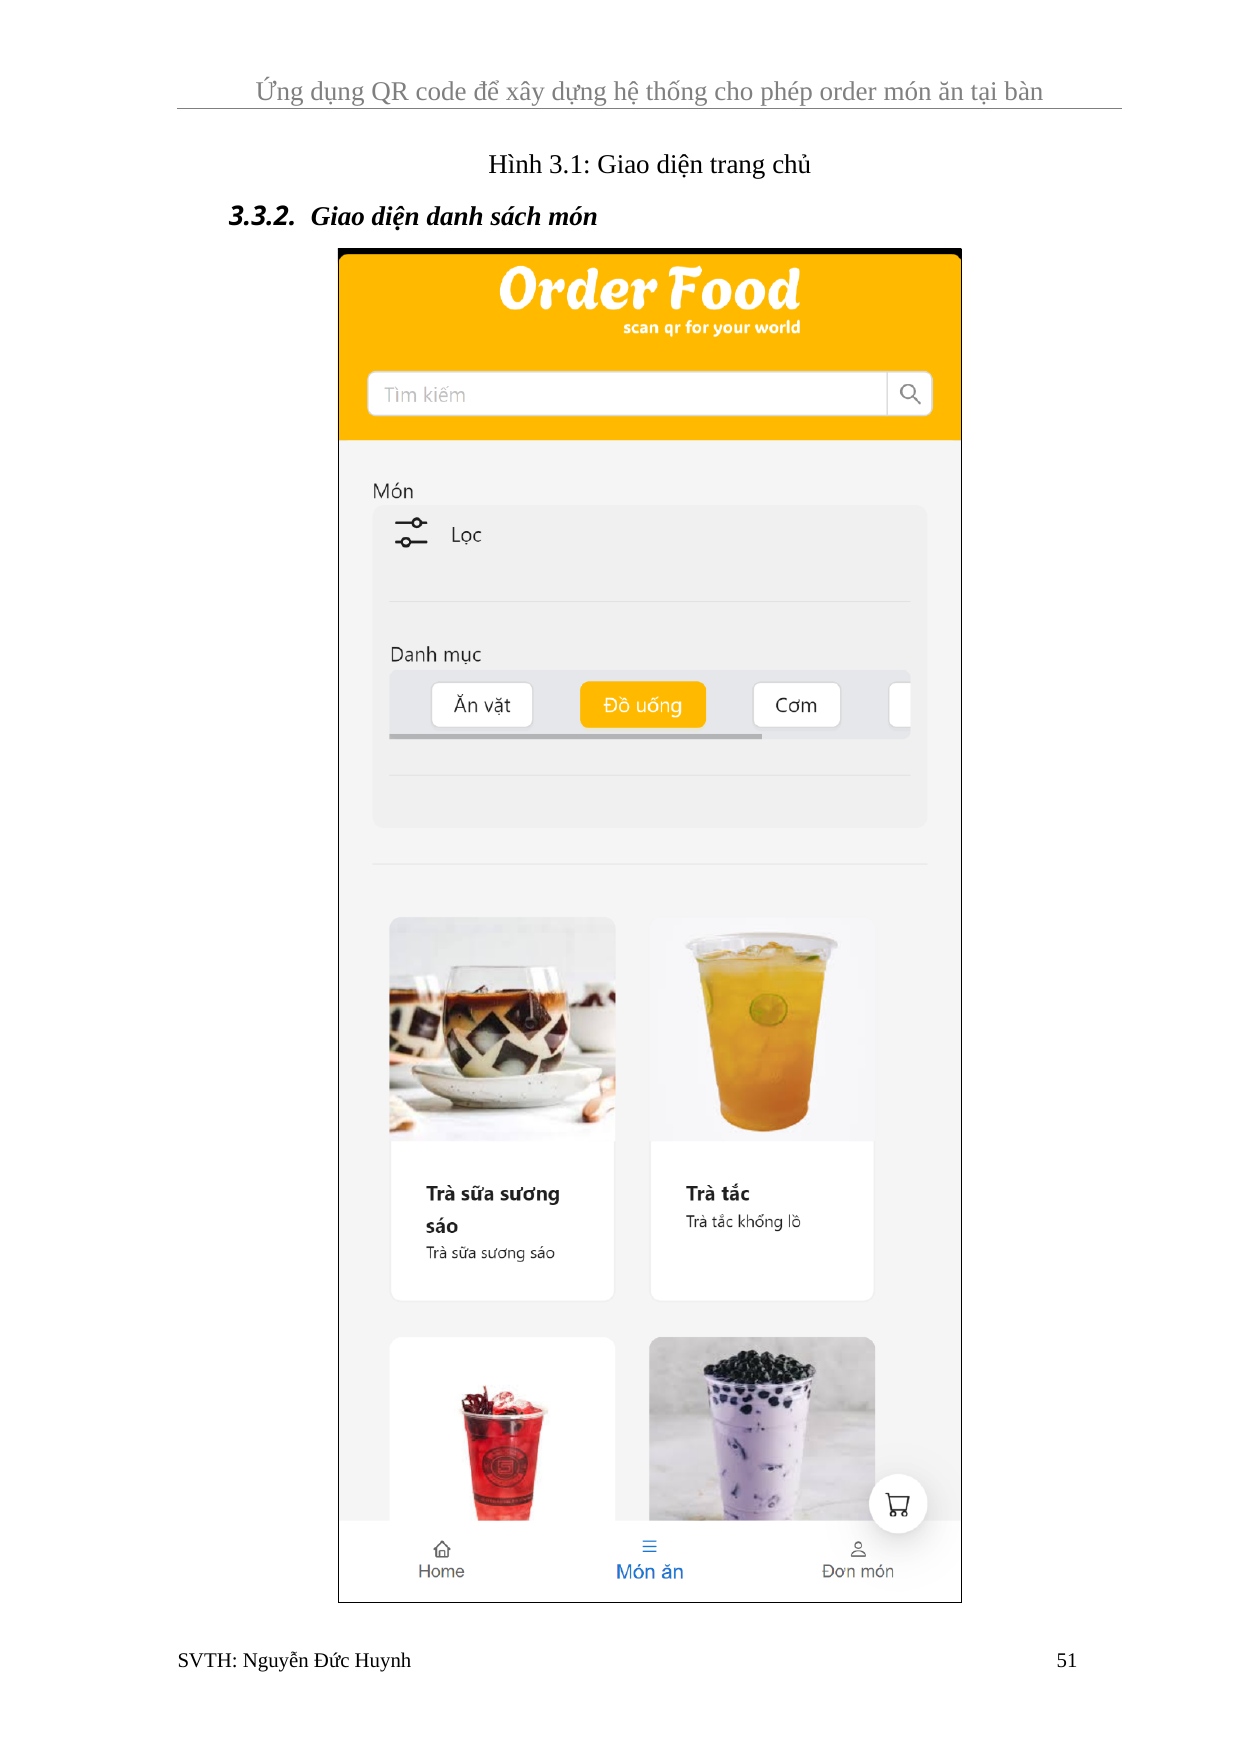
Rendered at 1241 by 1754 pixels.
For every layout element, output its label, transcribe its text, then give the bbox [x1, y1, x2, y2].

picture [339, 250, 961, 1602]
subtitle Giao diện danh sách món [177, 196, 1122, 233]
subtitle Giao diện trang chủ [177, 148, 1122, 179]
